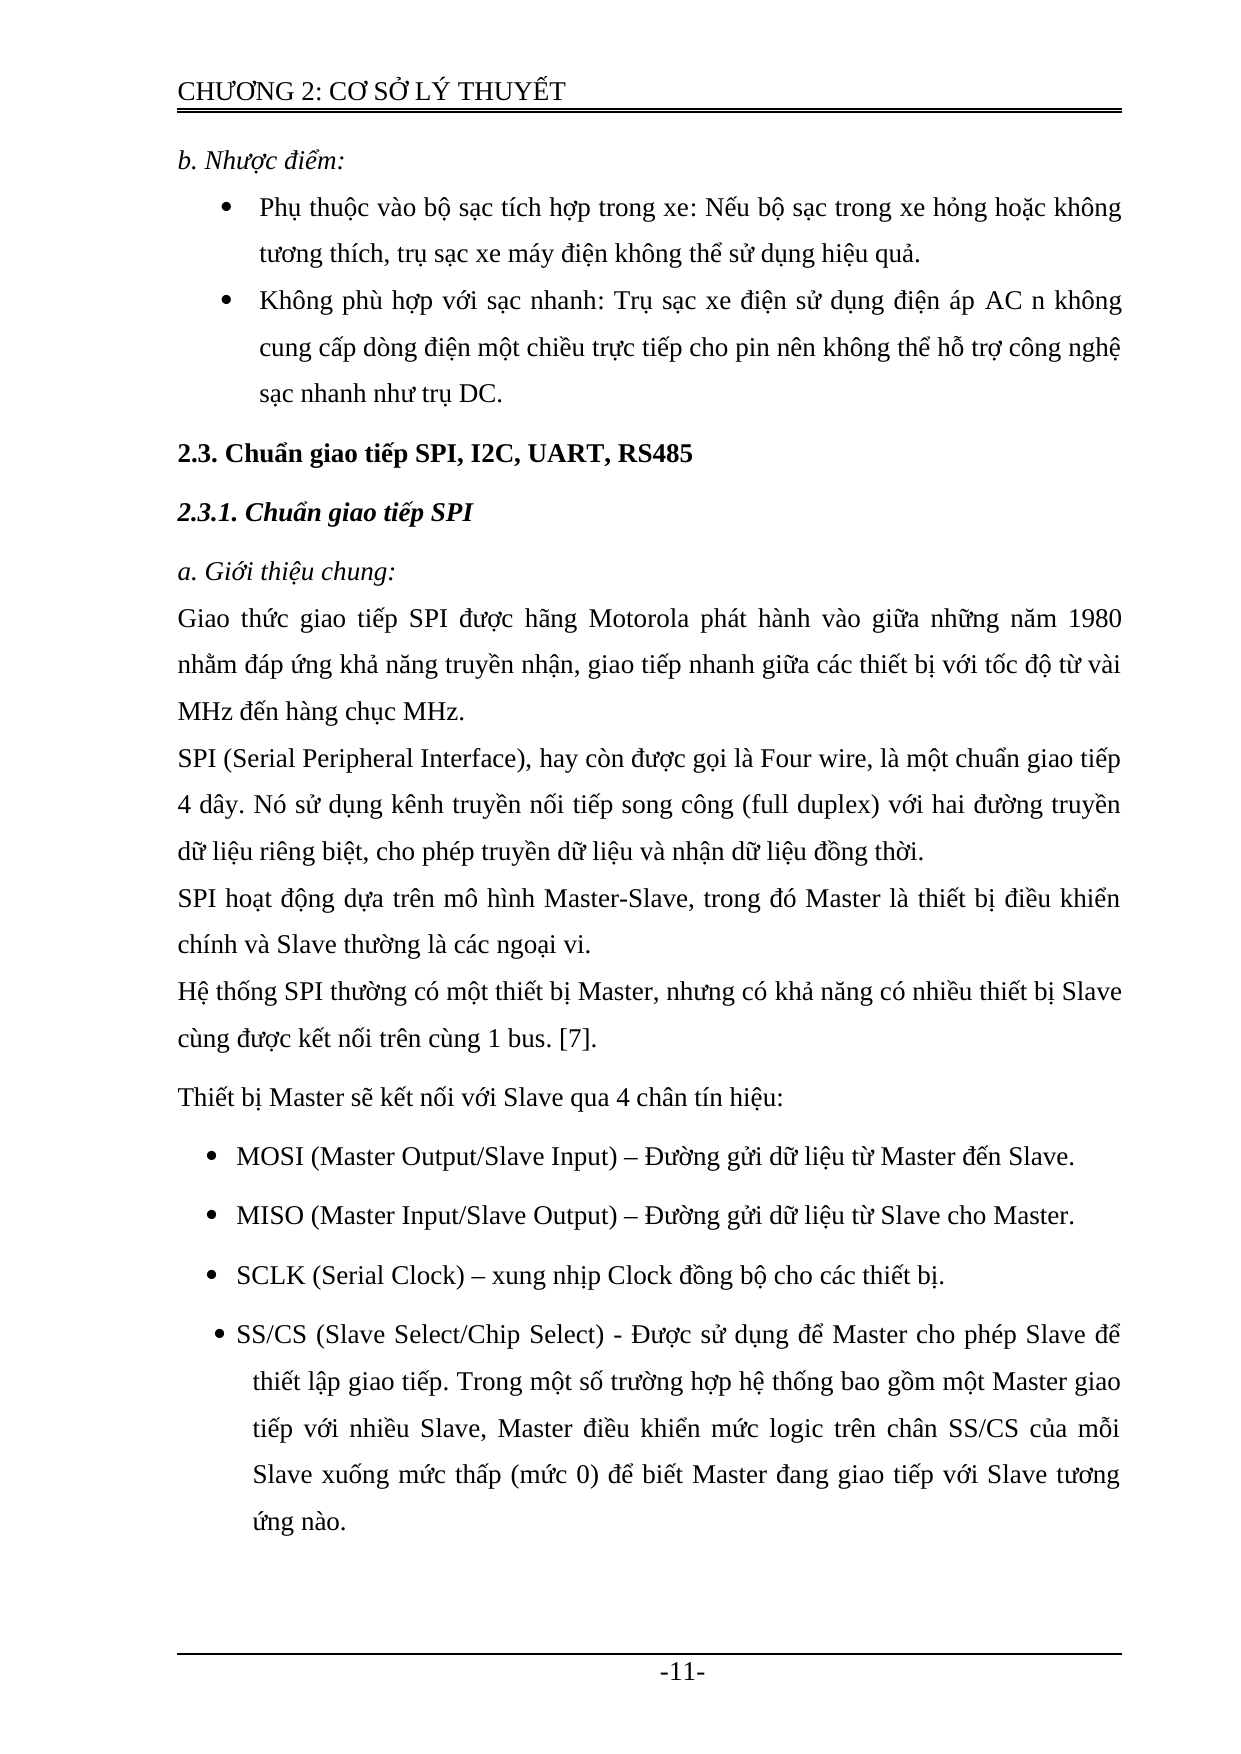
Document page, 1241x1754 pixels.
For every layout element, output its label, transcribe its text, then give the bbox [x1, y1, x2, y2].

list Không phù hợp với sạc nhanh: Trụ sạc xe điện sử dụng điện áp AC n không cung cấp dòng điện một chiều trực tiếp cho pin nên không thể hỗ trợ công nghệ sạc nhanh như trụ DC. [222, 284, 1122, 409]
text SPI hoạt động dựa trên mô hình Master-Slave, trong đó Master là thiết bị điều khiển chính và Slave thường là các ngoại vi. [177, 882, 1122, 959]
list SS/CS (Slave Select/Chip Select) - Được sử dụng để Master cho phép Slave để thiết lập giao tiếp. Trong một số trường hợp hệ thống bao gồm một Master giao tiếp với nhiều Slave, Master điều khiển mức logic trên chân SS/CS của mỗi Slave xuống mức thấp (mức 0) để biết Master đang giao tiếp với Slave tương ứng nào. [215, 1318, 1122, 1536]
subtitle Giới thiệu chung: [177, 555, 1122, 586]
text Hệ thống SPI thường có một thiết bị Master, nhưng có khả năng có nhiều thiết bị Slave cùng được kết nối trên cùng 1 bus. [7]. [177, 975, 1122, 1053]
subtitle Nhược điểm: [177, 144, 1122, 175]
text MOSI (Master Output/Slave Input) – Đường gửi dữ liệu từ Master đến Slave. [207, 1140, 1122, 1171]
list Phụ thuộc vào bộ sạc tích hợp trong xe: Nếu bộ sạc trong xe hỏng hoặc không tương thích, trụ sạc xe máy điện không thể sử dụng hiệu quả. [222, 191, 1122, 269]
text MISO (Master Input/Slave Output) – Đường gửi dữ liệu từ Slave cho Master. [207, 1199, 1122, 1231]
text SPI (Serial Peripheral Interface), hay còn được gọi là Four wire, là một chuẩn giao tiếp 4 dây. Nó sử dụng kênh truyền nối tiếp song công (full duplex) với hai đường truyền dữ liệu riêng biệt, cho phép truyền dữ liệu và nhận dữ liệu đồng thời. [177, 742, 1122, 866]
text Giao thức giao tiếp SPI được hãng Motorola phát hành vào giữa những năm 1980 nhằm đáp ứng khả năng truyền nhận, giao tiếp nhanh giữa các thiết bị với tốc độ từ vài MHz đến hàng chục MHz. [177, 602, 1122, 726]
subtitle Chuẩn giao tiếp SPI [177, 496, 1122, 527]
text SCLK (Serial Clock) – xung nhịp Clock đồng bộ cho các thiết bị. [207, 1259, 1122, 1290]
text Thiết bị Master sẽ kết nối với Slave qua 4 chân tín hiệu: [177, 1081, 1122, 1112]
subtitle Chuẩn giao tiếp SPI, I2C, UART, RS485 [177, 437, 1122, 468]
